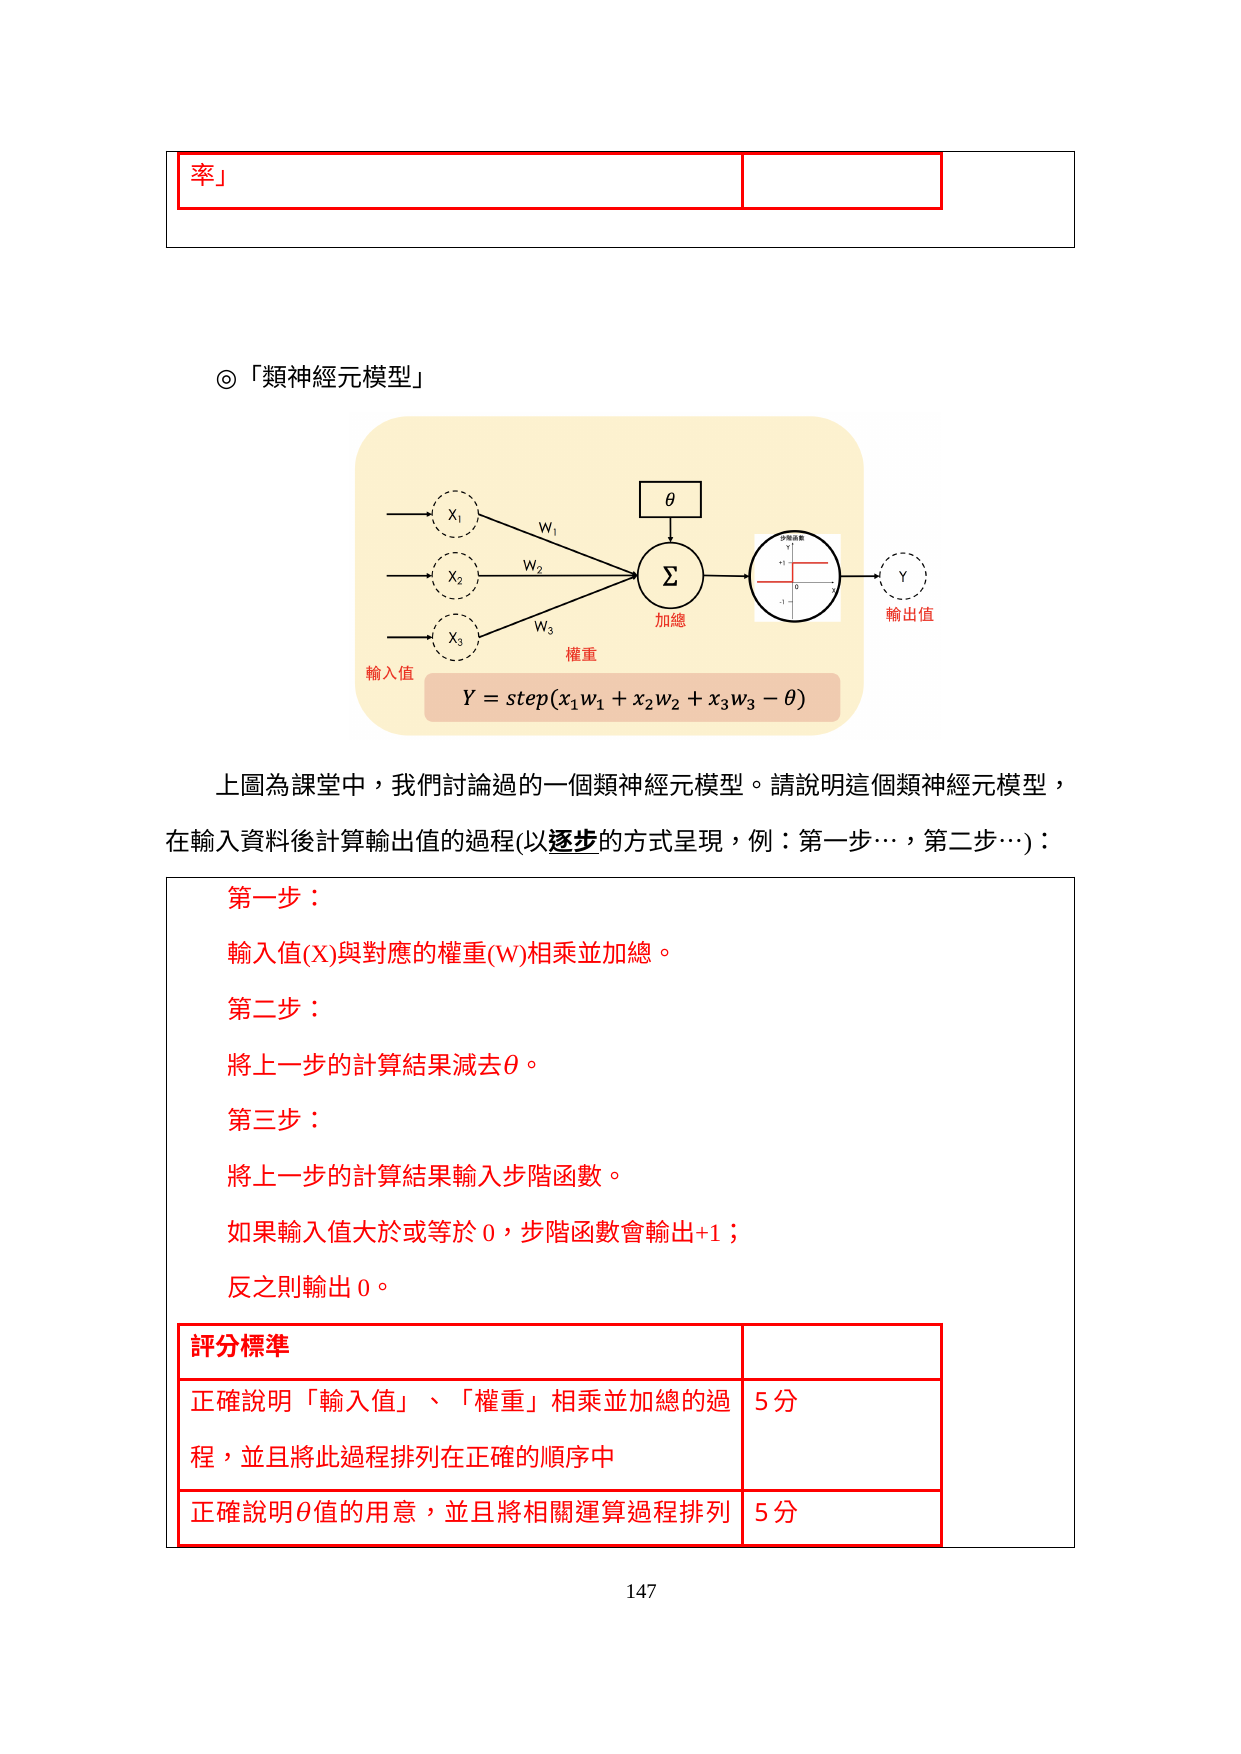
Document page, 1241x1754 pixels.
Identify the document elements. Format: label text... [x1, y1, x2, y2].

picture [349, 412, 941, 740]
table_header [167, 878, 1074, 1547]
text 上圖為課堂中，我們討論過的一個類神經元模型。請說明這個類神經元模型，在輸入資料後計算輸出值的過程(以逐步的方式呈現，例：第一步…，第二步…)： [165, 765, 1075, 858]
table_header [167, 152, 1074, 247]
text ◎「類神經元模型」 [165, 357, 1075, 395]
